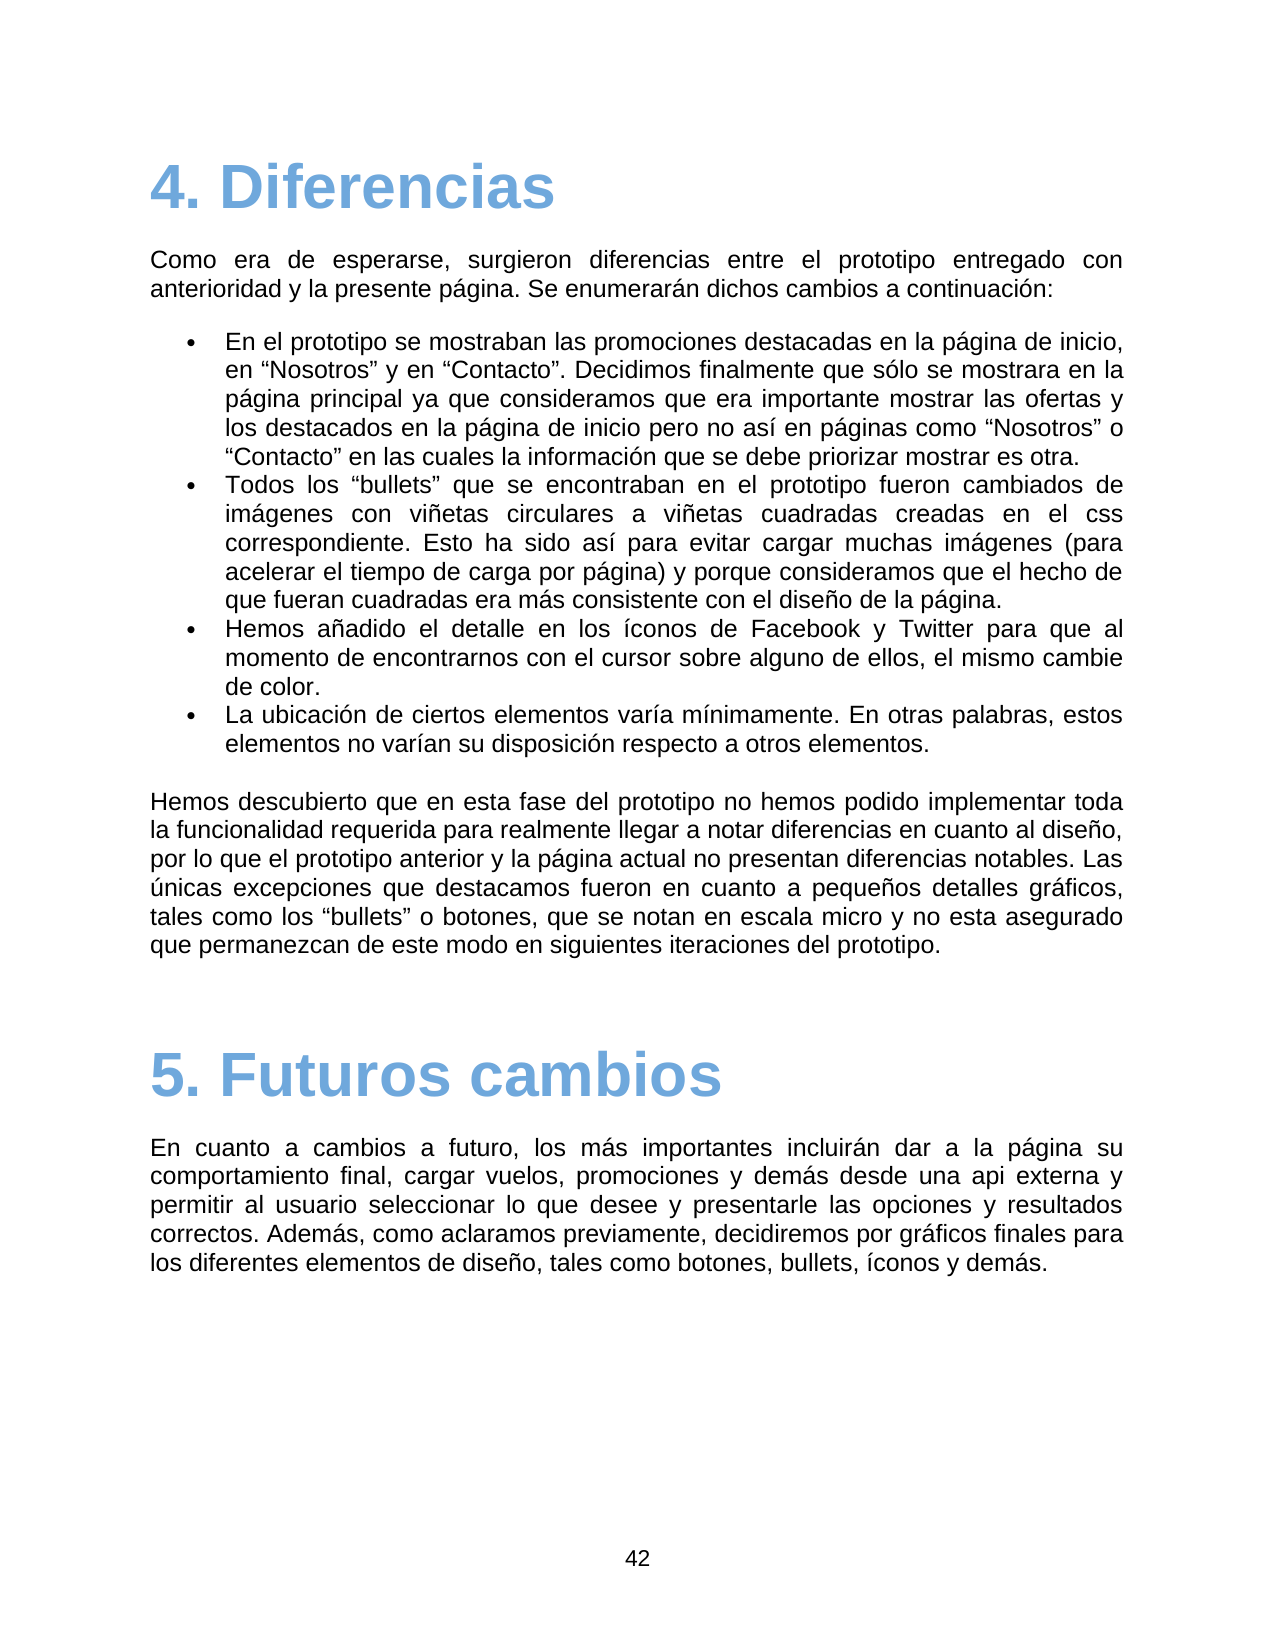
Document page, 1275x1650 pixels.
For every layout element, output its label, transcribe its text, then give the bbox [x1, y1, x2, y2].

text Como era de esperarse, surgieron diferencias entre el prototipo entregado con anterioridad y la presente página. Se enumerarán dichos cambios a continuación: [150, 245, 1125, 303]
text En cuanto a cambios a futuro, los más importantes incluirán dar a la página su comportamiento final, cargar vuelos, promociones y demás desde una api externa y permitir al usuario seleccionar lo que desee y presentarle las opciones y resultados correctos. Además, como aclaramos previamente, decidiremos por gráficos finales para los diferentes elementos de diseño, tales como botones, bullets, íconos y demás. [150, 1133, 1125, 1276]
list La ubicación de ciertos elementos varía mínimamente. En otras palabras, estos elementos no varían su disposición respecto a otros elementos. [187, 700, 1125, 758]
list Hemos añadido el detalle en los íconos de Facebook y Twitter para que al momento de encontrarnos con el cursor sobre alguno de ellos, el mismo cambie de color. [187, 614, 1125, 700]
subtitle 5. Futuros cambios [150, 1037, 1125, 1109]
list Todos los “bullets” que se encontraban en el prototipo fueron cambiados de imágenes con viñetas circulares a viñetas cuadradas creadas en el css correspondiente. Esto ha sido así para evitar cargar muchas imágenes (para acelerar el tiempo de carga por página) y porque consideramos que el hecho de que fueran cuadradas era más consistente con el diseño de la página. [187, 470, 1125, 614]
text Hemos descubierto que en esta fase del prototipo no hemos podido implementar toda la funcionalidad requerida para realmente llegar a notar diferencias en cuanto al diseño, por lo que el prototipo anterior y la página actual no presentan diferencias notables. Las únicas excepciones que destacamos fueron en cuanto a pequeños detalles gráficos, tales como los “bullets” o botones, que se notan en escala micro y no esta asegurado que permanezcan de este modo en siguientes iteraciones del prototipo. [150, 787, 1125, 959]
list En el prototipo se mostraban las promociones destacadas en la página de inicio, en “Nosotros” y en “Contacto”. Decidimos finalmente que sólo se mostrara en la página principal ya que consideramos que era importante mostrar las ofertas y los destacados en la página de inicio pero no así en páginas como “Nosotros” o “Contacto” en las cuales la información que se debe priorizar mostrar es otra. [187, 327, 1125, 470]
subtitle 4. Diferencias [150, 150, 1125, 222]
